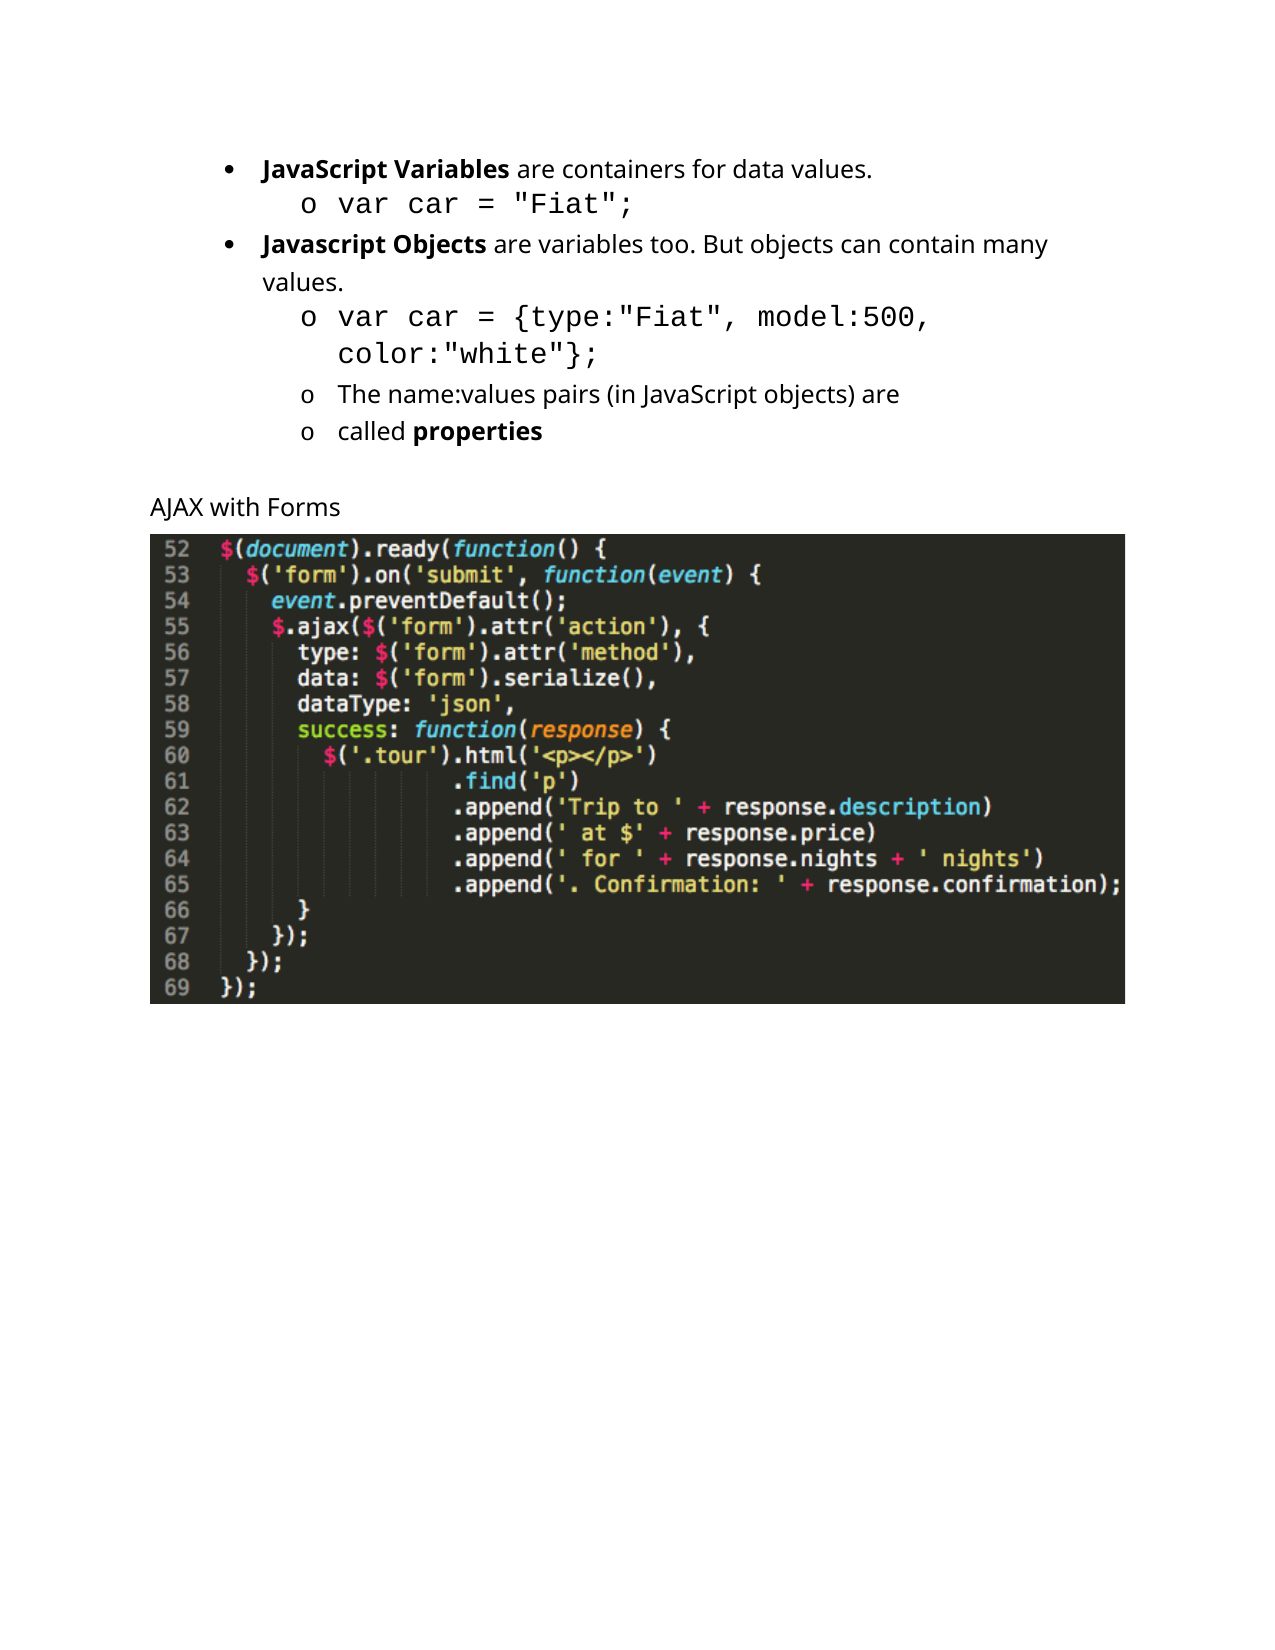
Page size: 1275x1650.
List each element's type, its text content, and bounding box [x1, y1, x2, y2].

text called properties [300, 412, 1125, 450]
text Javascript Objects are variables too. But objects can contain many values. [225, 225, 1125, 300]
list AJAX with Forms [150, 487, 1125, 525]
text JavaScript Variables are containers for data values. [225, 150, 1125, 187]
text var car = "Fiat"; [300, 187, 1125, 225]
text var car = {type:"Fiat", model:500, color:"white"}; [300, 300, 1125, 375]
text The name:values pairs (in JavaScript objects) are [300, 375, 1125, 412]
picture [150, 534, 1125, 1004]
